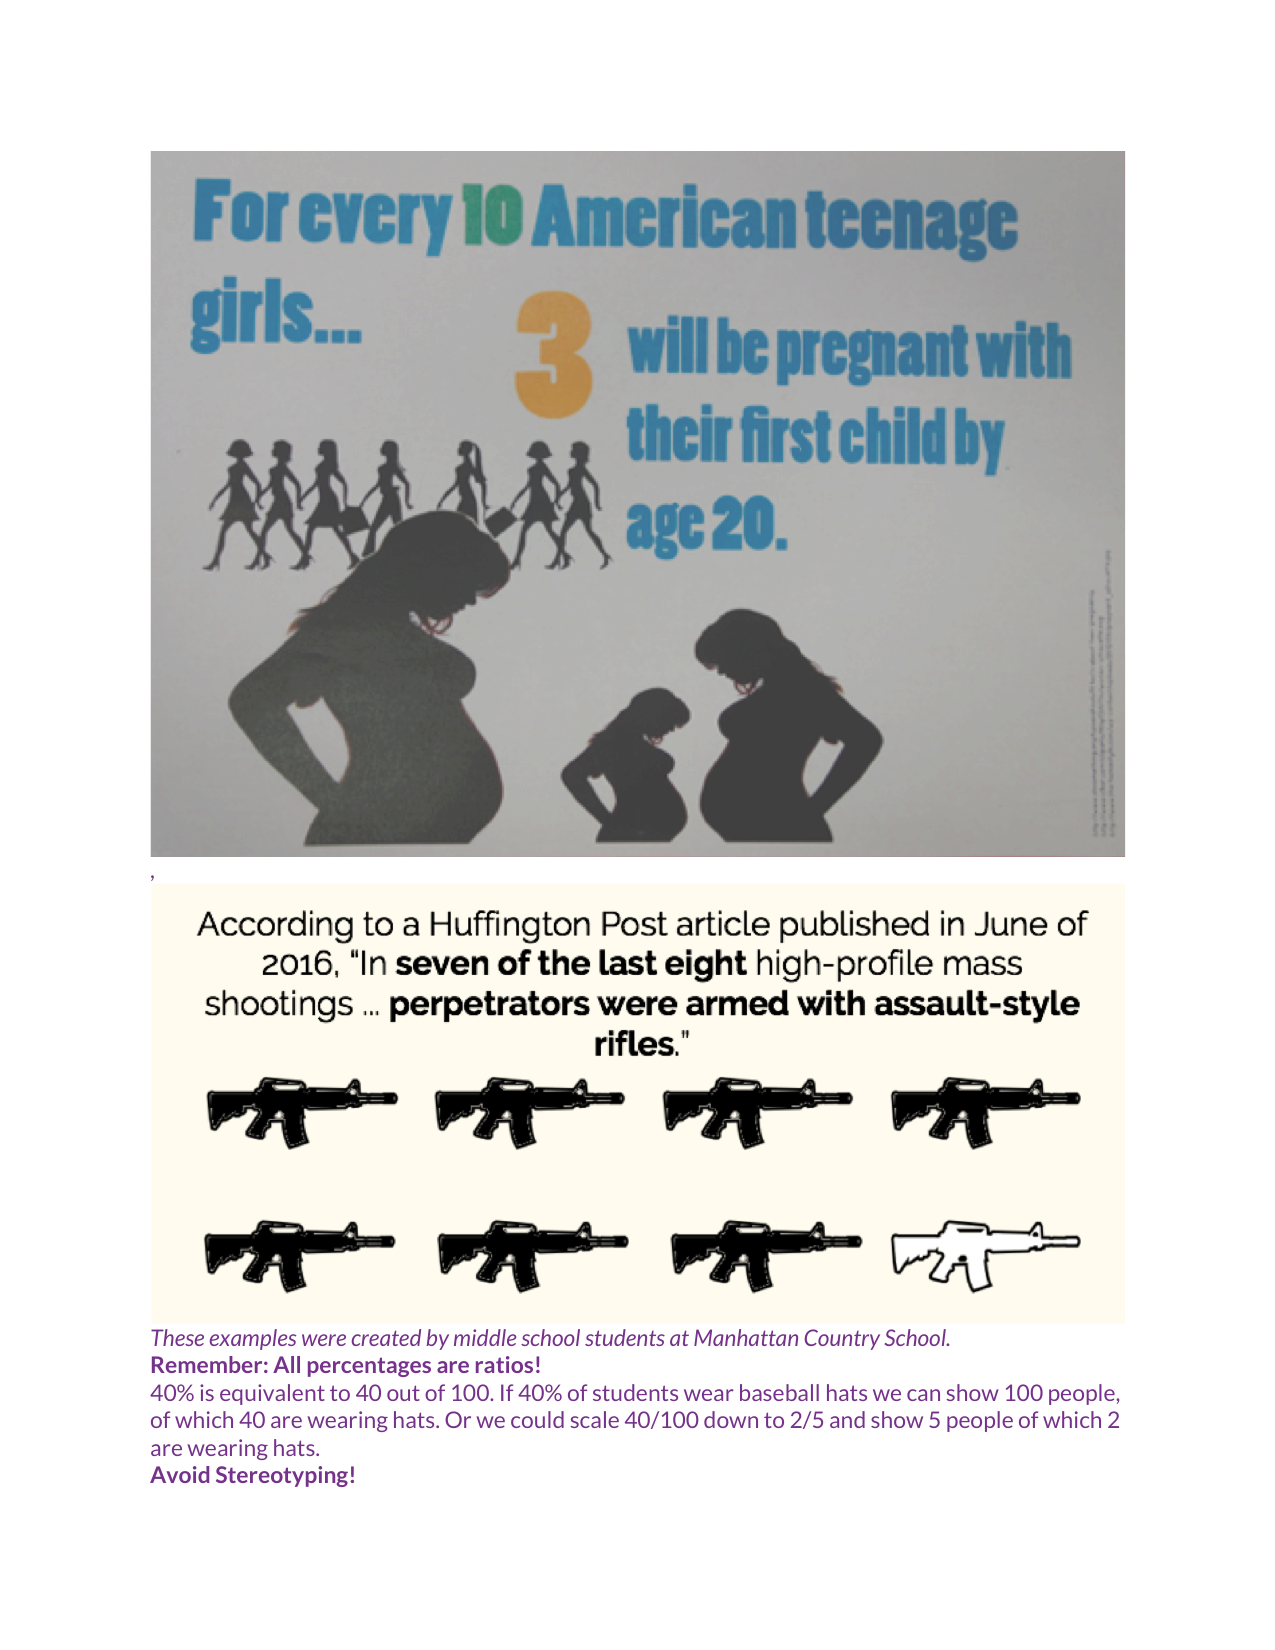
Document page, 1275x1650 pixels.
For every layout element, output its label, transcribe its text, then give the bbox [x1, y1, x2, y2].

text 40% is equivalent to 40 out of 100. If 40% of students wear baseball hats we can show 100 people, of which 40 are wearing hats. Or we could scale 40/100 down to 2/5 and show 5 people of which 2 are wearing hats. [150, 1378, 1125, 1461]
picture [150, 883, 1125, 1324]
text These examples were created by middle school students at Manhattan Country School. [150, 1324, 1125, 1351]
text Remember: All percentages are ratios! [150, 1351, 1125, 1378]
text , [150, 857, 1125, 883]
picture [150, 150, 1125, 857]
text Avoid Stereotyping! [150, 1461, 1125, 1488]
